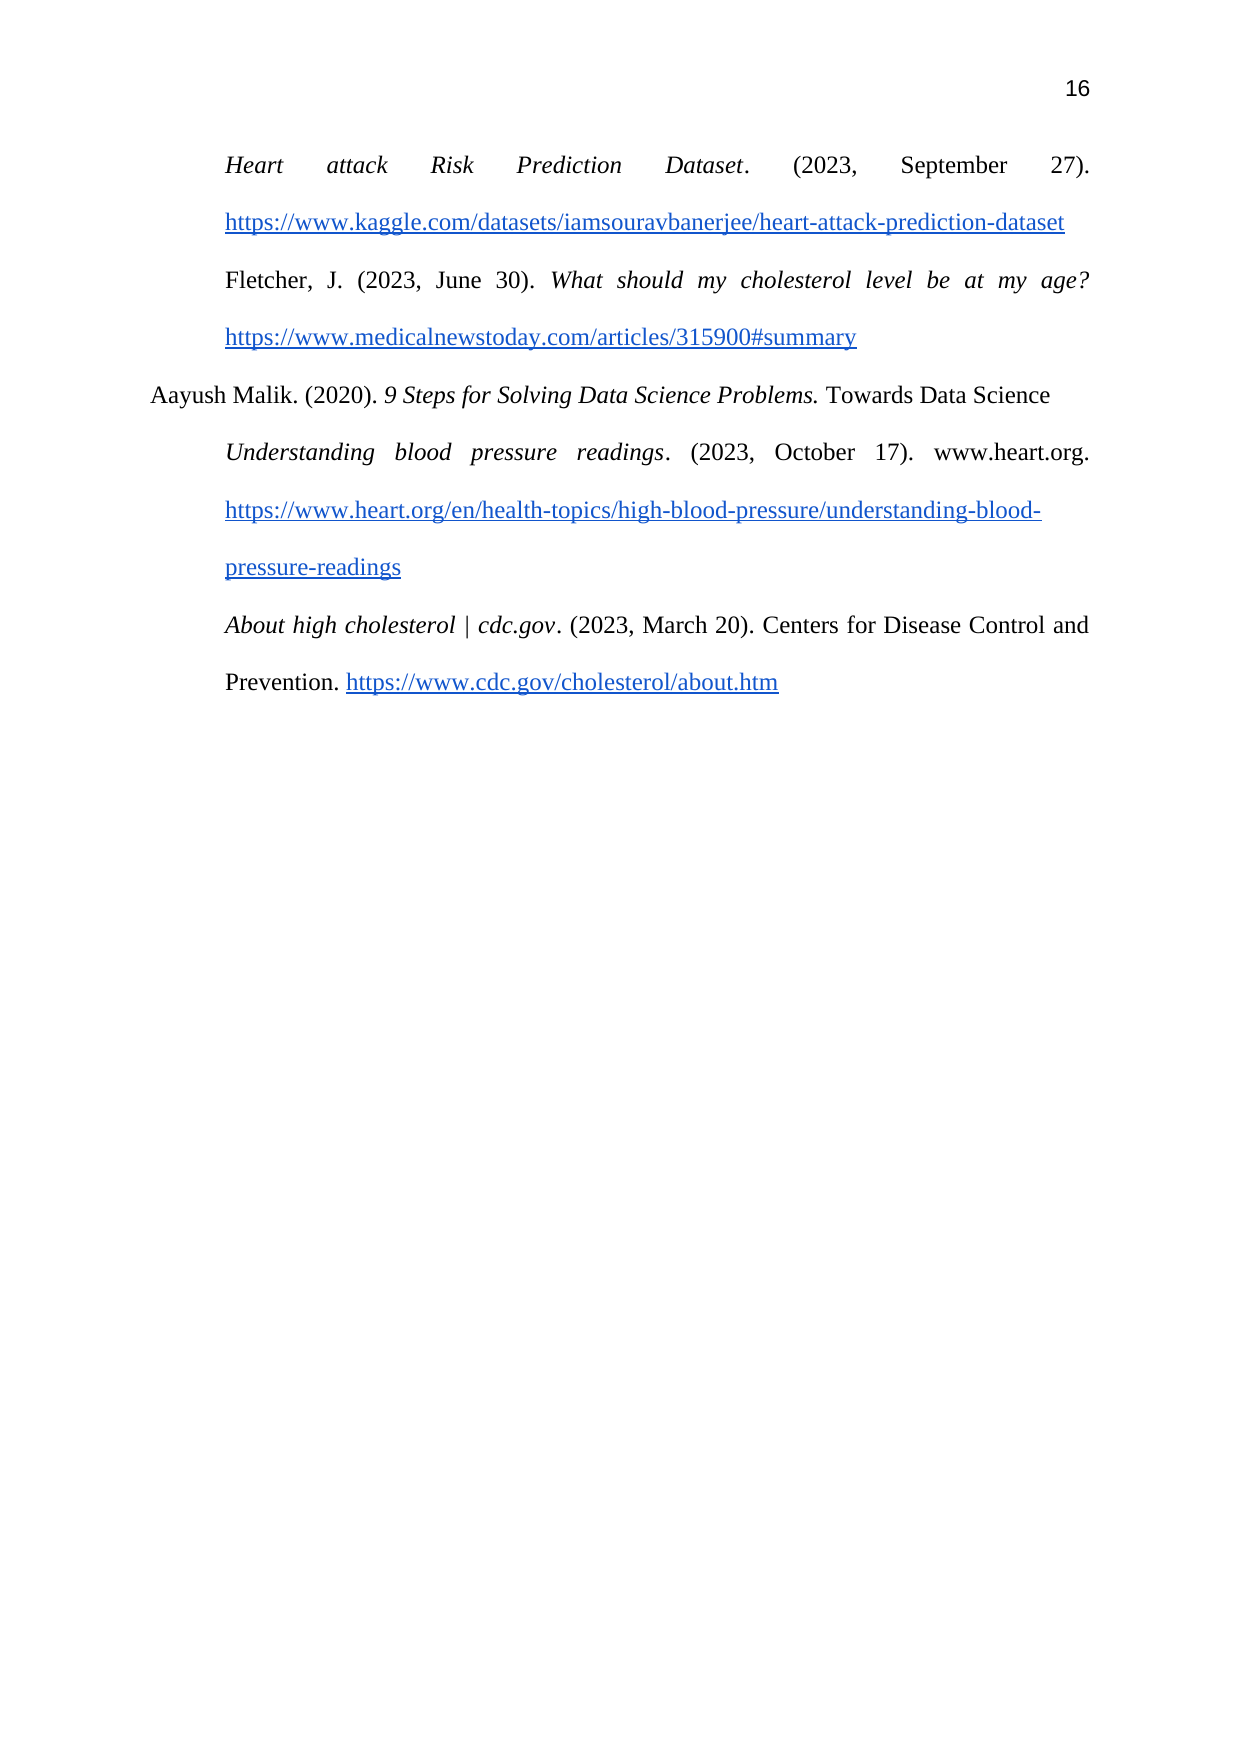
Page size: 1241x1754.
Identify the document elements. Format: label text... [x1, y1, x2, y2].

text Heart attack Risk Prediction Dataset. (2023, September 27). https://www.kaggle.com/datasets/iamsouravbanerjee/heart-attack-prediction-dataset [225, 150, 1090, 236]
text About high cholesterol | cdc.gov. (2023, March 20). Centers for Disease Control and Prevention. https://www.cdc.gov/cholesterol/about.htm [225, 610, 1090, 696]
text Understanding blood pressure readings. (2023, October 17). www.heart.org. https://www.heart.org/en/health-topics/high-blood-pressure/understanding-blood-pressure-readings [225, 437, 1090, 581]
text Fletcher, J. (2023, June 30). What should my cholesterol level be at my age? https://www.medicalnewstoday.com/articles/315900#summary [225, 265, 1090, 351]
text Aayush Malik. (2020). 9 Steps for Solving Data Science Problems. Towards Data Science [150, 380, 1090, 409]
